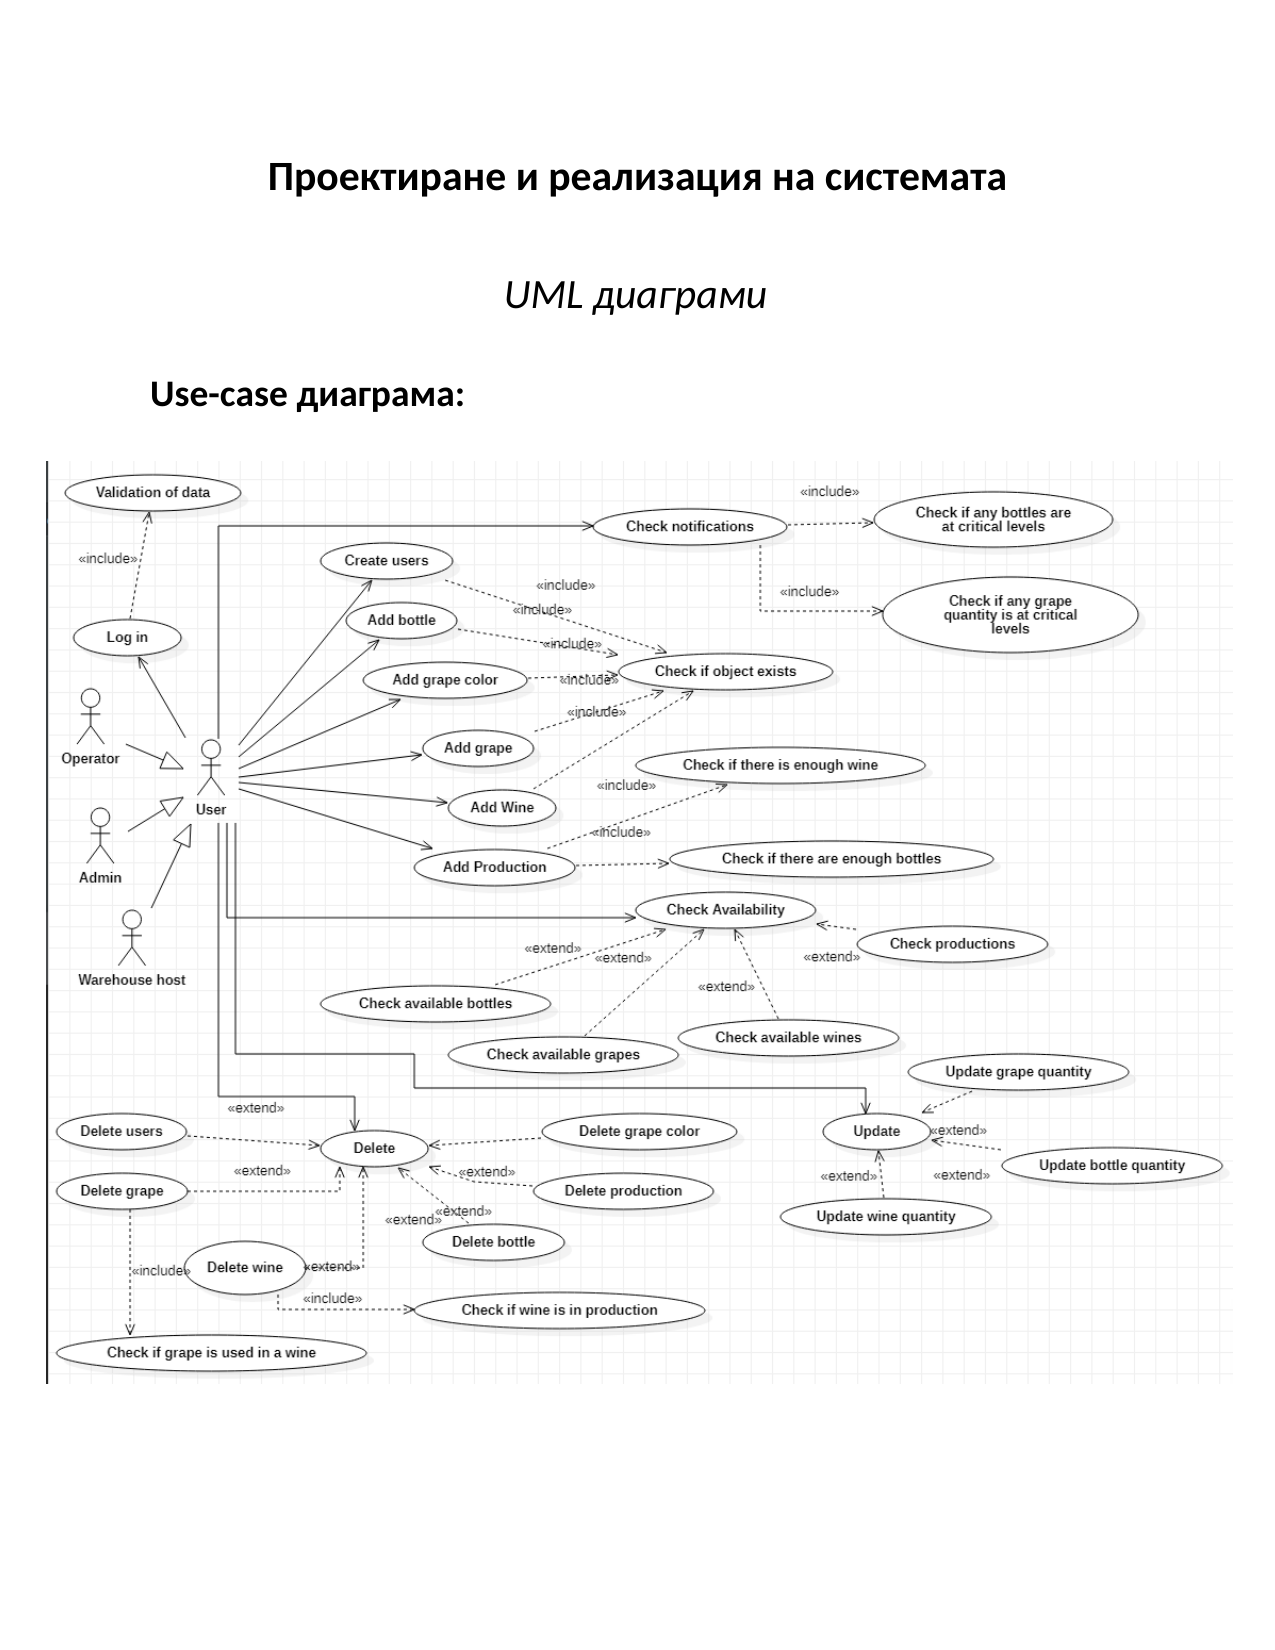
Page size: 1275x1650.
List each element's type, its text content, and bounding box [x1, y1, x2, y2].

text Проектиране и реализация на системата [150, 150, 1125, 201]
text Use-case диаграма: [150, 370, 1125, 416]
picture [46, 461, 1233, 1384]
text UML диаграми [150, 268, 1125, 319]
